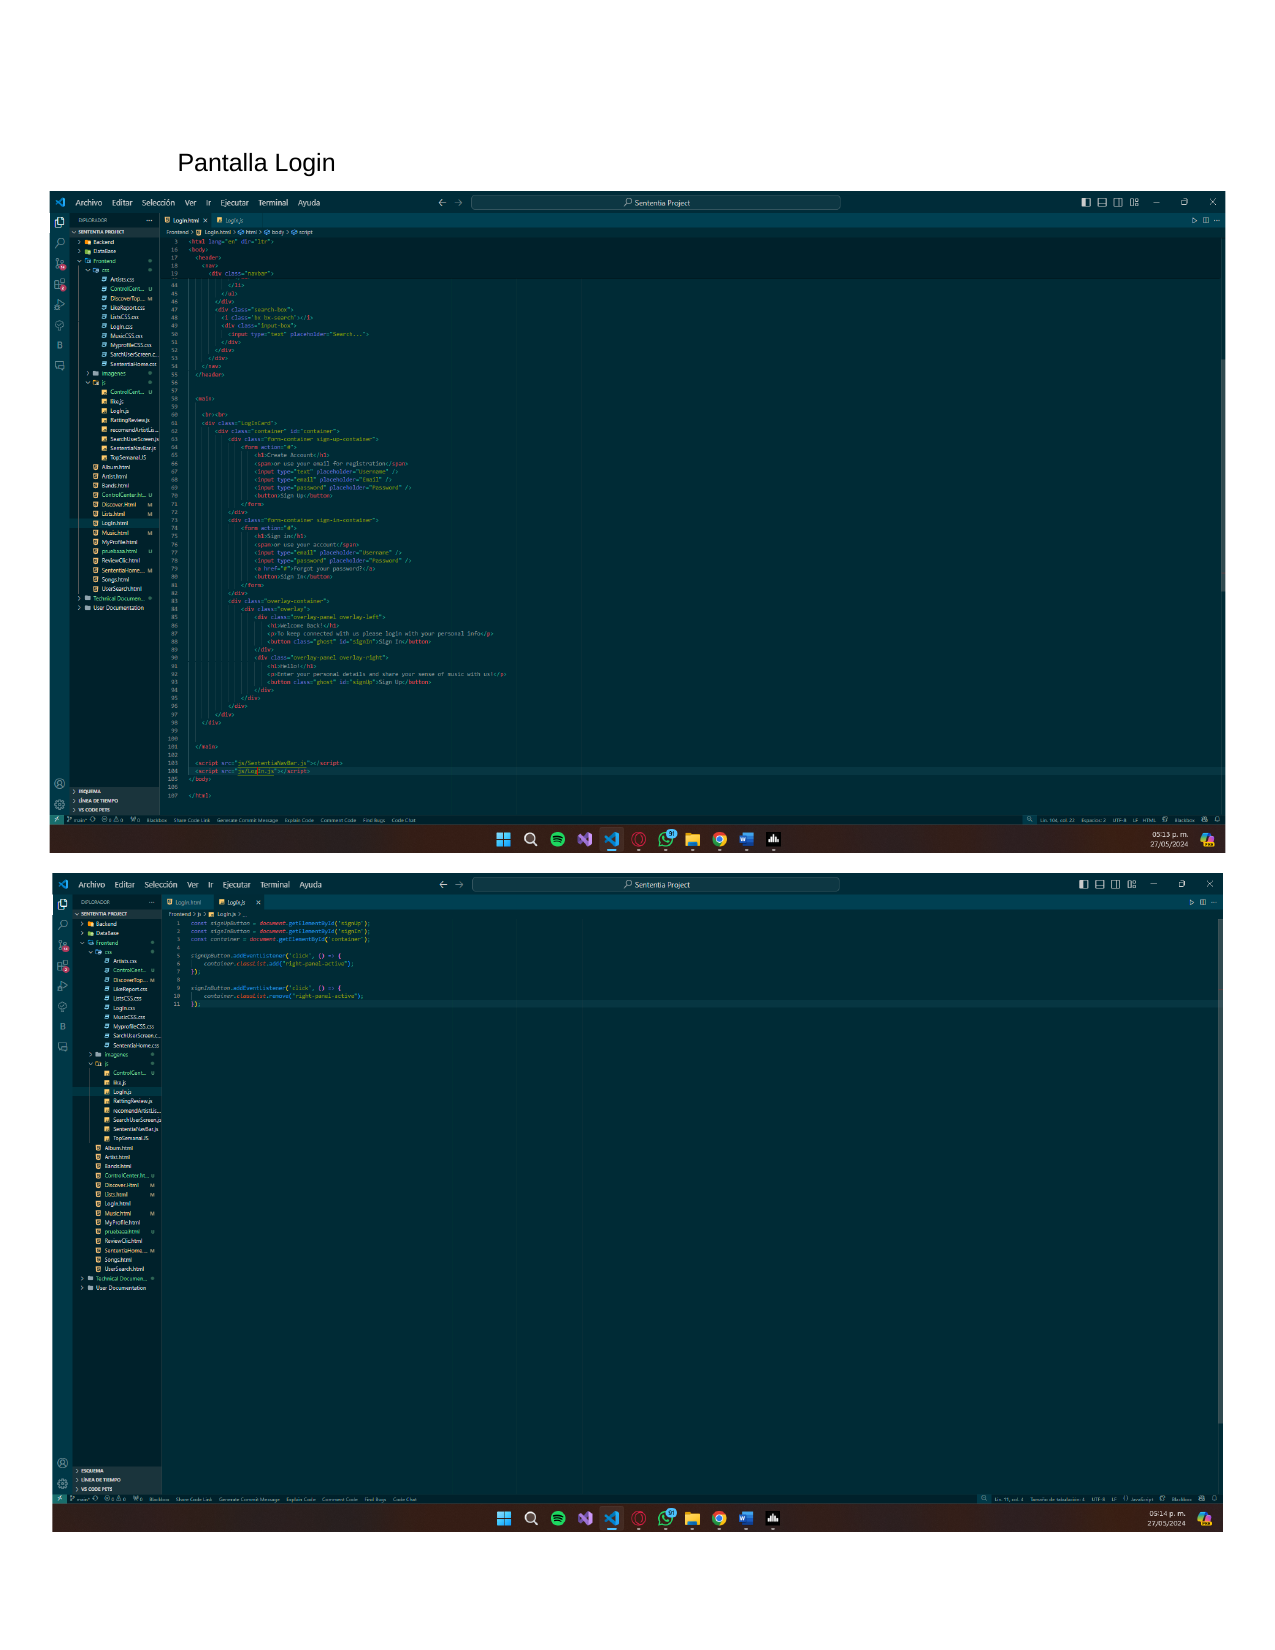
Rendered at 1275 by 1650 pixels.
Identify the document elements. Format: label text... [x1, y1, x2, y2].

picture [290, 962, 300, 966]
picture [59, 283, 66, 291]
picture [1222, 360, 1226, 591]
picture [192, 920, 1223, 1423]
picture [473, 878, 839, 891]
picture [59, 261, 66, 270]
picture [52, 1097, 1223, 1532]
picture [70, 214, 1221, 517]
picture [472, 196, 840, 209]
text Pantalla Login [177, 148, 1098, 176]
picture [49, 529, 1226, 853]
picture [61, 943, 69, 951]
picture [189, 768, 1226, 775]
picture [73, 896, 161, 1086]
picture [370, 656, 380, 660]
picture [62, 963, 69, 972]
